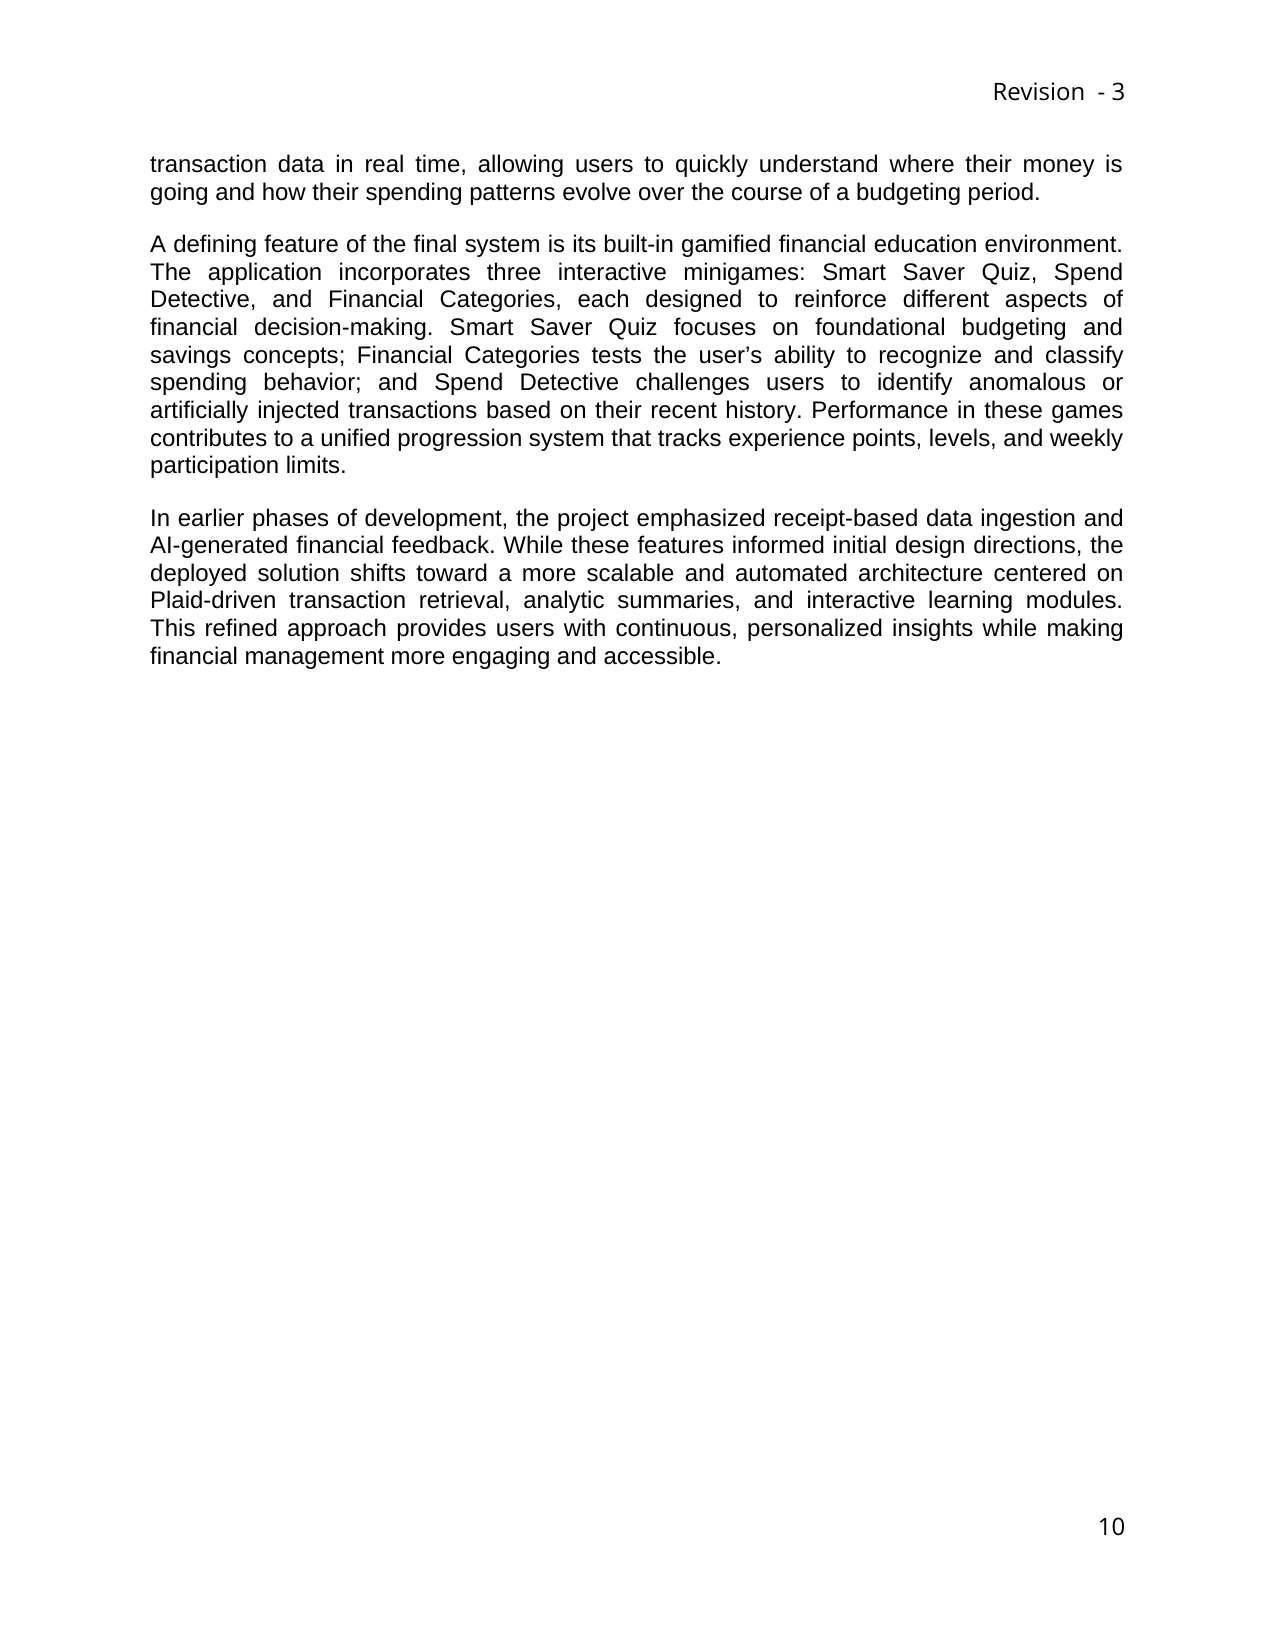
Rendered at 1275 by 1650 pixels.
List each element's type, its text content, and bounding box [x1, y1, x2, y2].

text In earlier phases of development, the project emphasized receipt-based data ingestion and AI-generated financial feedback. While these features informed initial design directions, the deployed solution shifts toward a more scalable and automated architecture centered on Plaid-driven transaction retrieval, analytic summaries, and interactive learning modules. This refined approach provides users with continuous, personalized insights while making financial management more engaging and accessible. [150, 504, 1125, 669]
text A defining feature of the final system is its built-in gamified financial education environment. The application incorporates three interactive minigames: Smart Saver Quiz, Spend Detective, and Financial Categories, each designed to reinforce different aspects of financial decision-making. Smart Saver Quiz focuses on foundational budgeting and savings concepts; Financial Categories tests the user’s ability to recognize and classify spending behavior; and Spend Detective challenges users to identify anomalous or artificially injected transactions based on their recent history. Performance in these games contributes to a unified progression system that tracks experience points, levels, and weekly participation limits. [150, 230, 1125, 479]
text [150, 150, 1125, 205]
